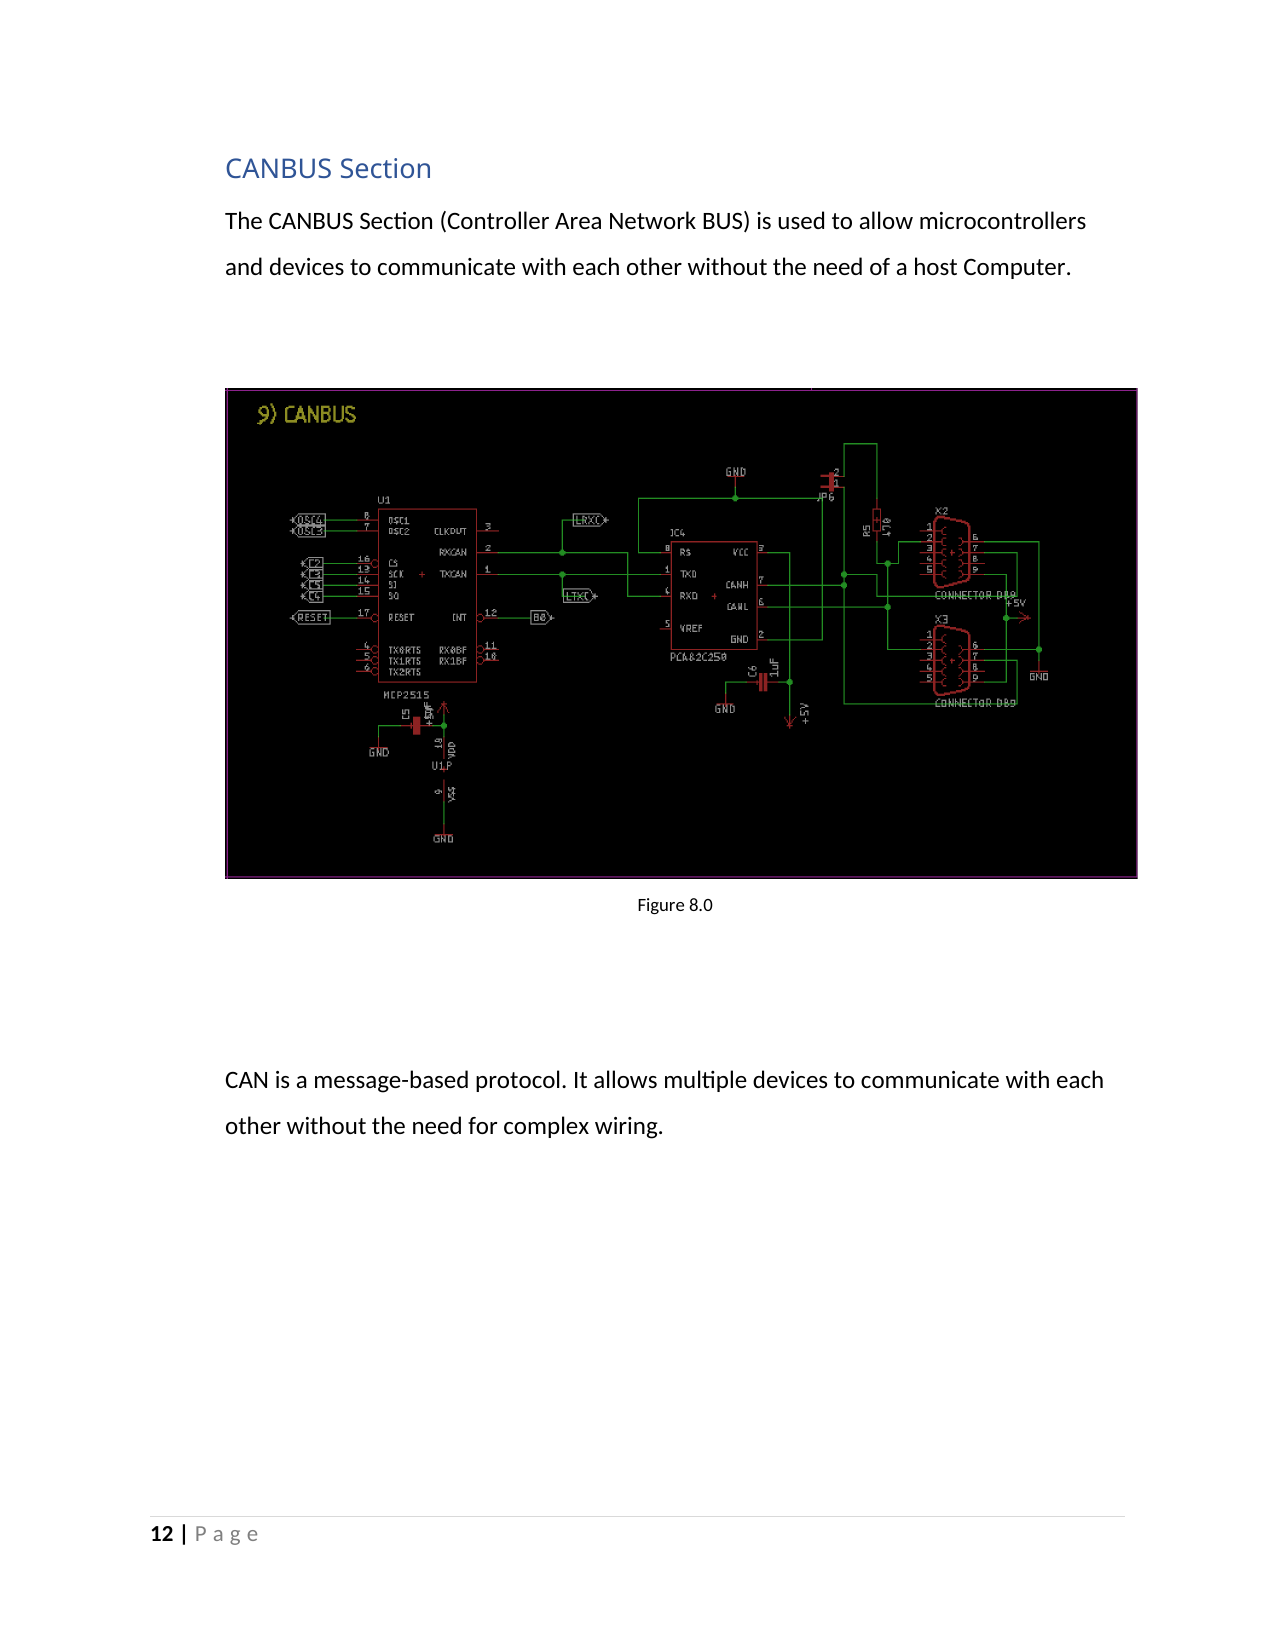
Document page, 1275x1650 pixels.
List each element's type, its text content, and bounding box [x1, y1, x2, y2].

list CAN is a message-based protocol. It allows multiple devices to communicate with each other without the need for complex wiring. [225, 1064, 1125, 1141]
list Figure 8.0 [225, 893, 1125, 916]
subtitle CANBUS Section [225, 150, 1125, 187]
list The CANBUS Section (Controller Area Network BUS) is used to allow microcontrollers and devices to communicate with each other without the need of a host Computer. [225, 205, 1125, 282]
picture [225, 388, 1138, 879]
